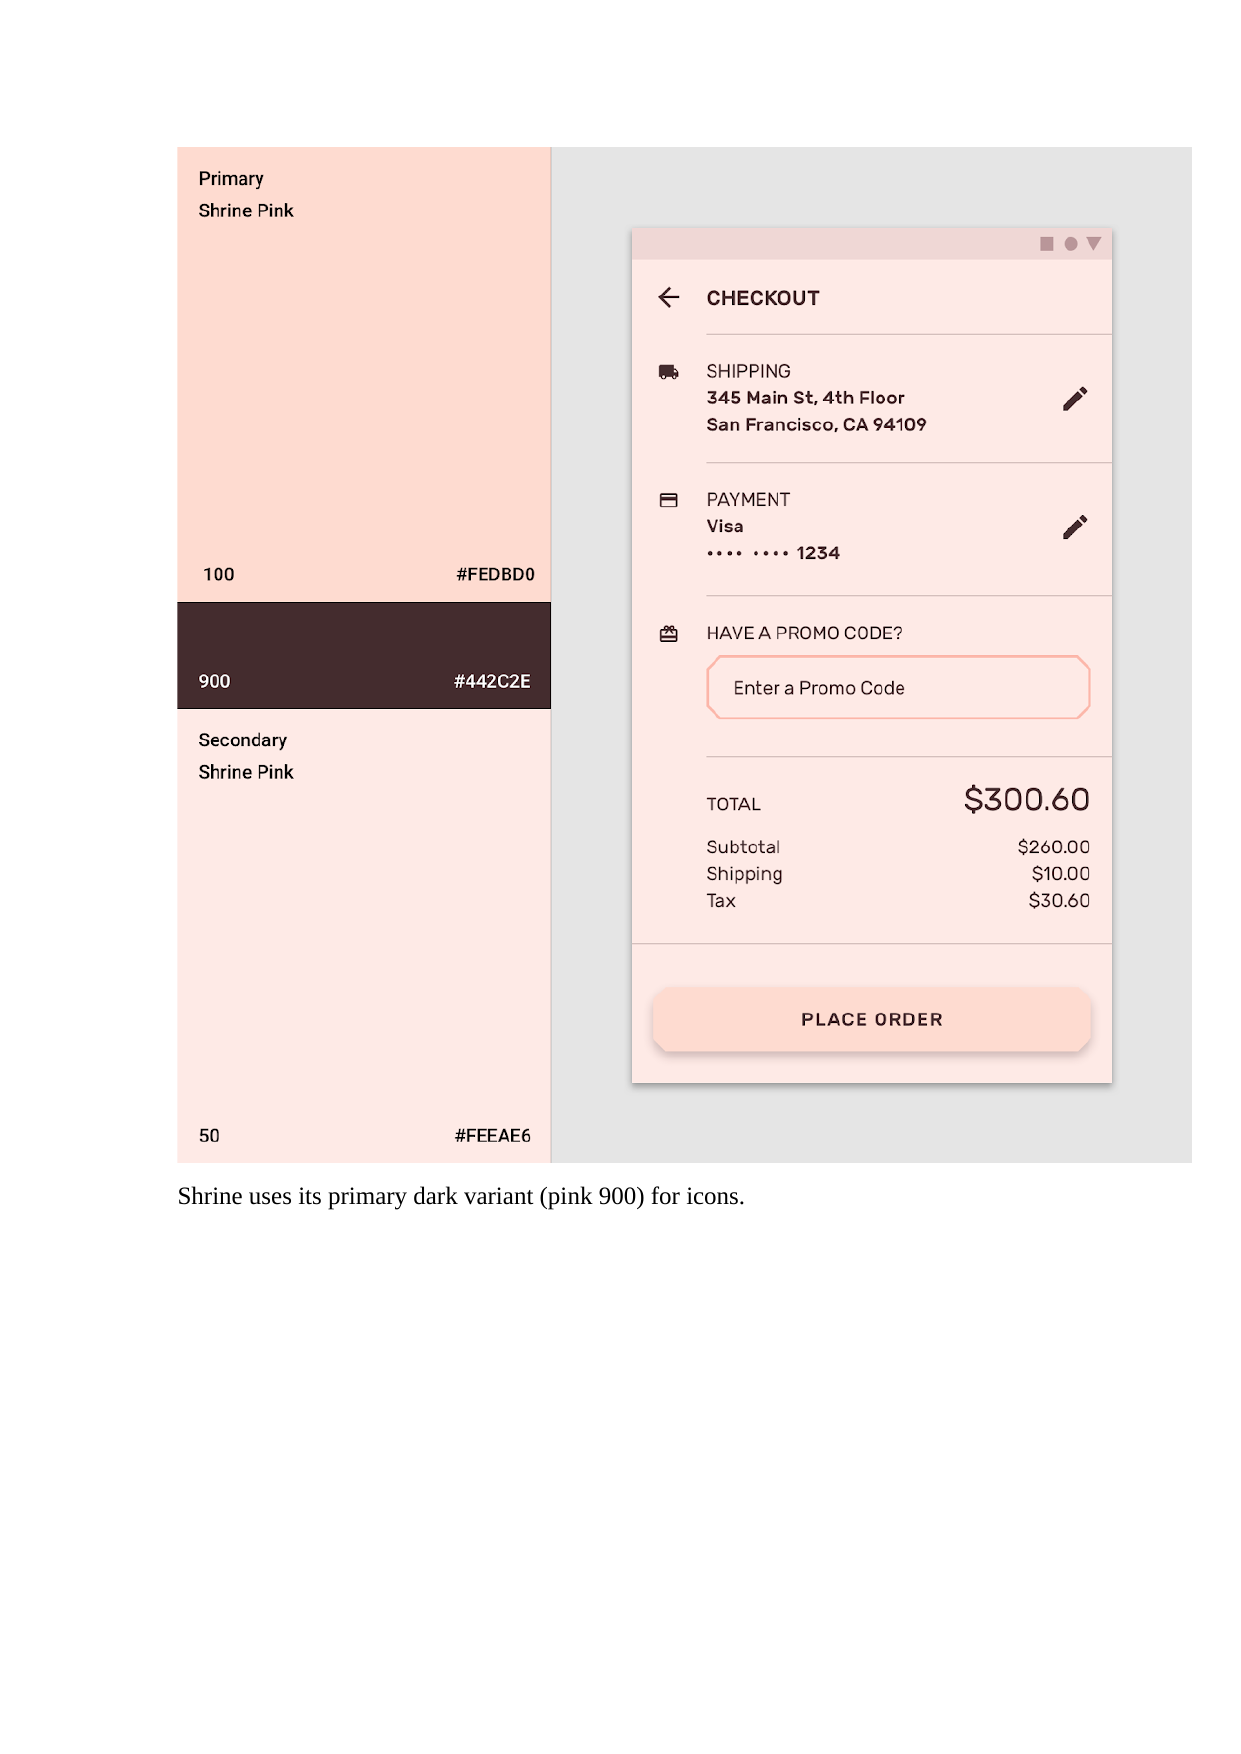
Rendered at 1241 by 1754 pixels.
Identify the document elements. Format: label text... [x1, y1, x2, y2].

text Shrine uses its primary dark variant (pink 900) for icons. [177, 1181, 1063, 1210]
picture [177, 147, 1192, 1163]
